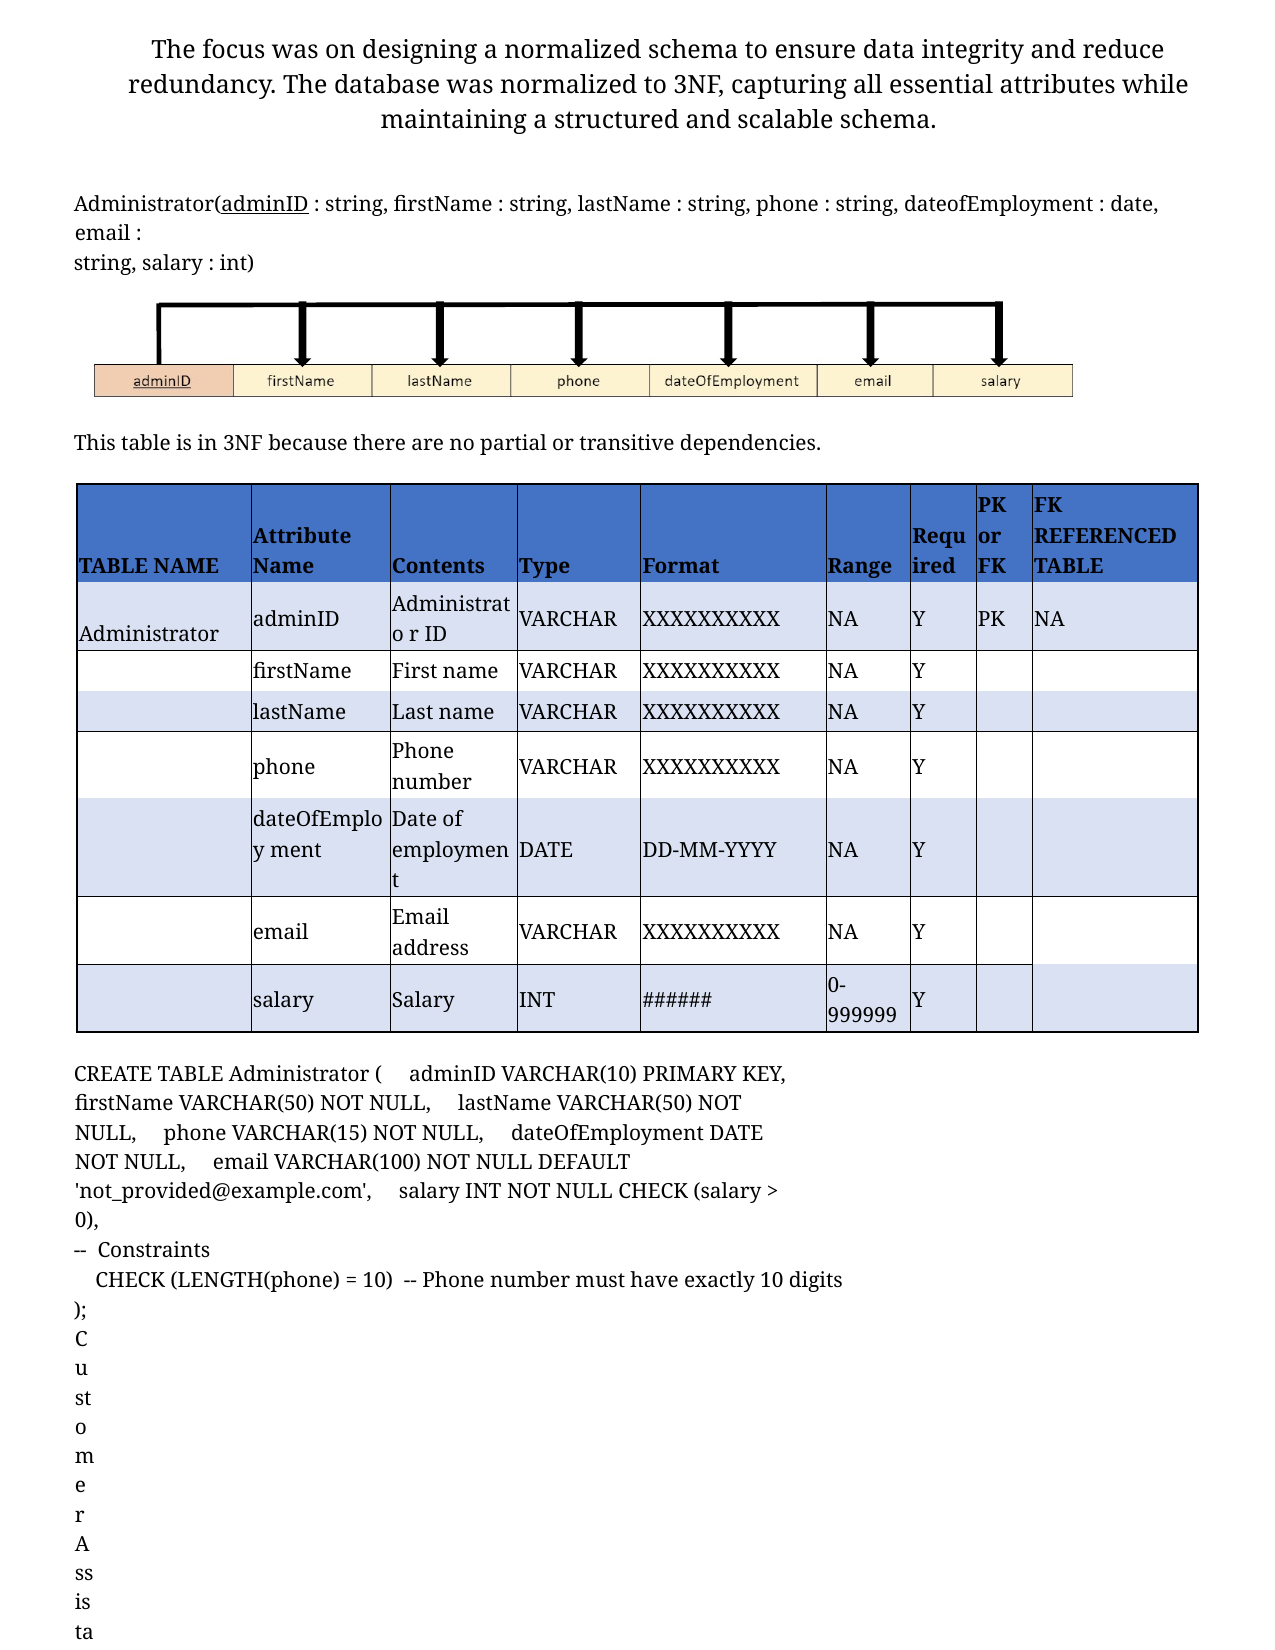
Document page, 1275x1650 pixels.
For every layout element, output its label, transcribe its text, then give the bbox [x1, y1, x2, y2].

table_cell XXXXXXXXXX [641, 651, 826, 691]
table_cell [1033, 800, 1197, 896]
table_cell VARCHAR [518, 651, 640, 691]
table_cell Administrato r ID [391, 584, 517, 650]
table_cell salary [252, 965, 390, 1031]
table_cell XXXXXXXXXX [641, 693, 826, 731]
table_cell ###### [641, 965, 826, 1031]
table_cell [977, 800, 1032, 896]
table_header Format [641, 485, 826, 582]
table_header Contents [391, 485, 517, 582]
table_cell email [252, 897, 390, 963]
table_cell Date of employment [391, 800, 517, 896]
table_cell [1033, 732, 1197, 798]
table_cell DD-MM-YYYY [641, 800, 826, 896]
table_cell NA [827, 693, 910, 731]
table_cell 0- 999999 [827, 965, 910, 1031]
text CREATE TABLE Administrator ( adminID VARCHAR(10) PRIMARY KEY, firstName VARCHAR(50) NOT NULL, lastName VARCHAR(50) NOT NULL, phone VARCHAR(15) NOT NULL, dateOfEmployment DATE NOT NULL, email VARCHAR(100) NOT NULL DEFAULT 'not_provided@example.com', salary INT NOT NULL CHECK (salary > 0), [73, 1059, 803, 1234]
table_cell VARCHAR [518, 584, 640, 650]
table_header Range [827, 485, 910, 582]
table_cell [1033, 897, 1197, 963]
table_cell First name [391, 651, 517, 691]
table_header TABLE NAME [78, 485, 251, 582]
table_cell [1033, 965, 1197, 1031]
table_cell Y [911, 965, 976, 1031]
table_header Type [518, 485, 640, 582]
table_cell Y [911, 651, 976, 691]
table_cell Y [911, 693, 976, 731]
table_cell phone [252, 732, 390, 798]
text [73, 1295, 94, 1645]
table_cell Y [911, 800, 976, 896]
table_cell dateOfEmploy ment [252, 800, 390, 896]
text CHECK (LENGTH(phone) = 10) -- Phone number must have exactly 10 digits [73, 1265, 1200, 1293]
text Administrator(adminID : string, firstName : string, lastName : string, phone : string, dateofEmployment : date, email : [73, 189, 1200, 246]
table_header FK REFERENCED TABLE [1033, 485, 1197, 582]
table_cell XXXXXXXXXX [641, 897, 826, 963]
table_cell Administrator [78, 584, 251, 650]
table_cell Y [911, 897, 976, 963]
table_cell Y [911, 584, 976, 650]
table_cell [78, 732, 251, 798]
table_cell Email address [391, 897, 517, 963]
text The focus was on designing a normalized schema to ensure data integrity and reduce redundancy. The database was normalized to 3NF, capturing all essential attributes while maintaining a structured and scalable schema. [75, 32, 1241, 136]
table_cell XXXXXXXXXX [641, 732, 826, 798]
table_cell [977, 897, 1032, 963]
text This table is in 3NF because there are no partial or transitive dependencies. [73, 428, 1200, 456]
table_cell [78, 651, 251, 691]
table_cell VARCHAR [518, 732, 640, 798]
table_cell NA [827, 651, 910, 691]
table_cell [1033, 693, 1197, 731]
table_cell Last name [391, 693, 517, 731]
table_cell NA [827, 800, 910, 896]
table_cell VARCHAR [518, 897, 640, 963]
table_cell NA [1033, 584, 1197, 650]
table_cell [977, 732, 1032, 798]
text string, salary : int) [73, 248, 1200, 276]
table_cell [78, 800, 251, 896]
table_cell [1033, 651, 1197, 691]
table_cell Phone number [391, 732, 517, 798]
table_cell [78, 693, 251, 731]
table_header Requ ired [911, 485, 976, 582]
table_cell [78, 897, 251, 963]
table_cell NA [827, 732, 910, 798]
table_header Attribute Name [252, 485, 390, 582]
text -- Constraints [73, 1235, 1200, 1264]
table_cell Salary [391, 965, 517, 1031]
table_cell NA [827, 897, 910, 963]
table_cell XXXXXXXXXX [641, 584, 826, 650]
table_cell PK [977, 584, 1032, 650]
table_cell lastName [252, 693, 390, 731]
picture [91, 357, 1076, 400]
table_cell firstName [252, 651, 390, 691]
table_cell [977, 965, 1032, 1031]
table_header PK or FK [977, 485, 1032, 582]
table_cell DATE [518, 800, 640, 896]
table_cell VARCHAR [518, 693, 640, 731]
table_cell NA [827, 584, 910, 650]
table_cell [977, 693, 1032, 731]
table_cell INT [518, 965, 640, 1031]
table_cell adminID [252, 584, 390, 650]
table_cell [78, 965, 251, 1031]
table_cell [977, 651, 1032, 691]
table_cell Y [911, 732, 976, 798]
